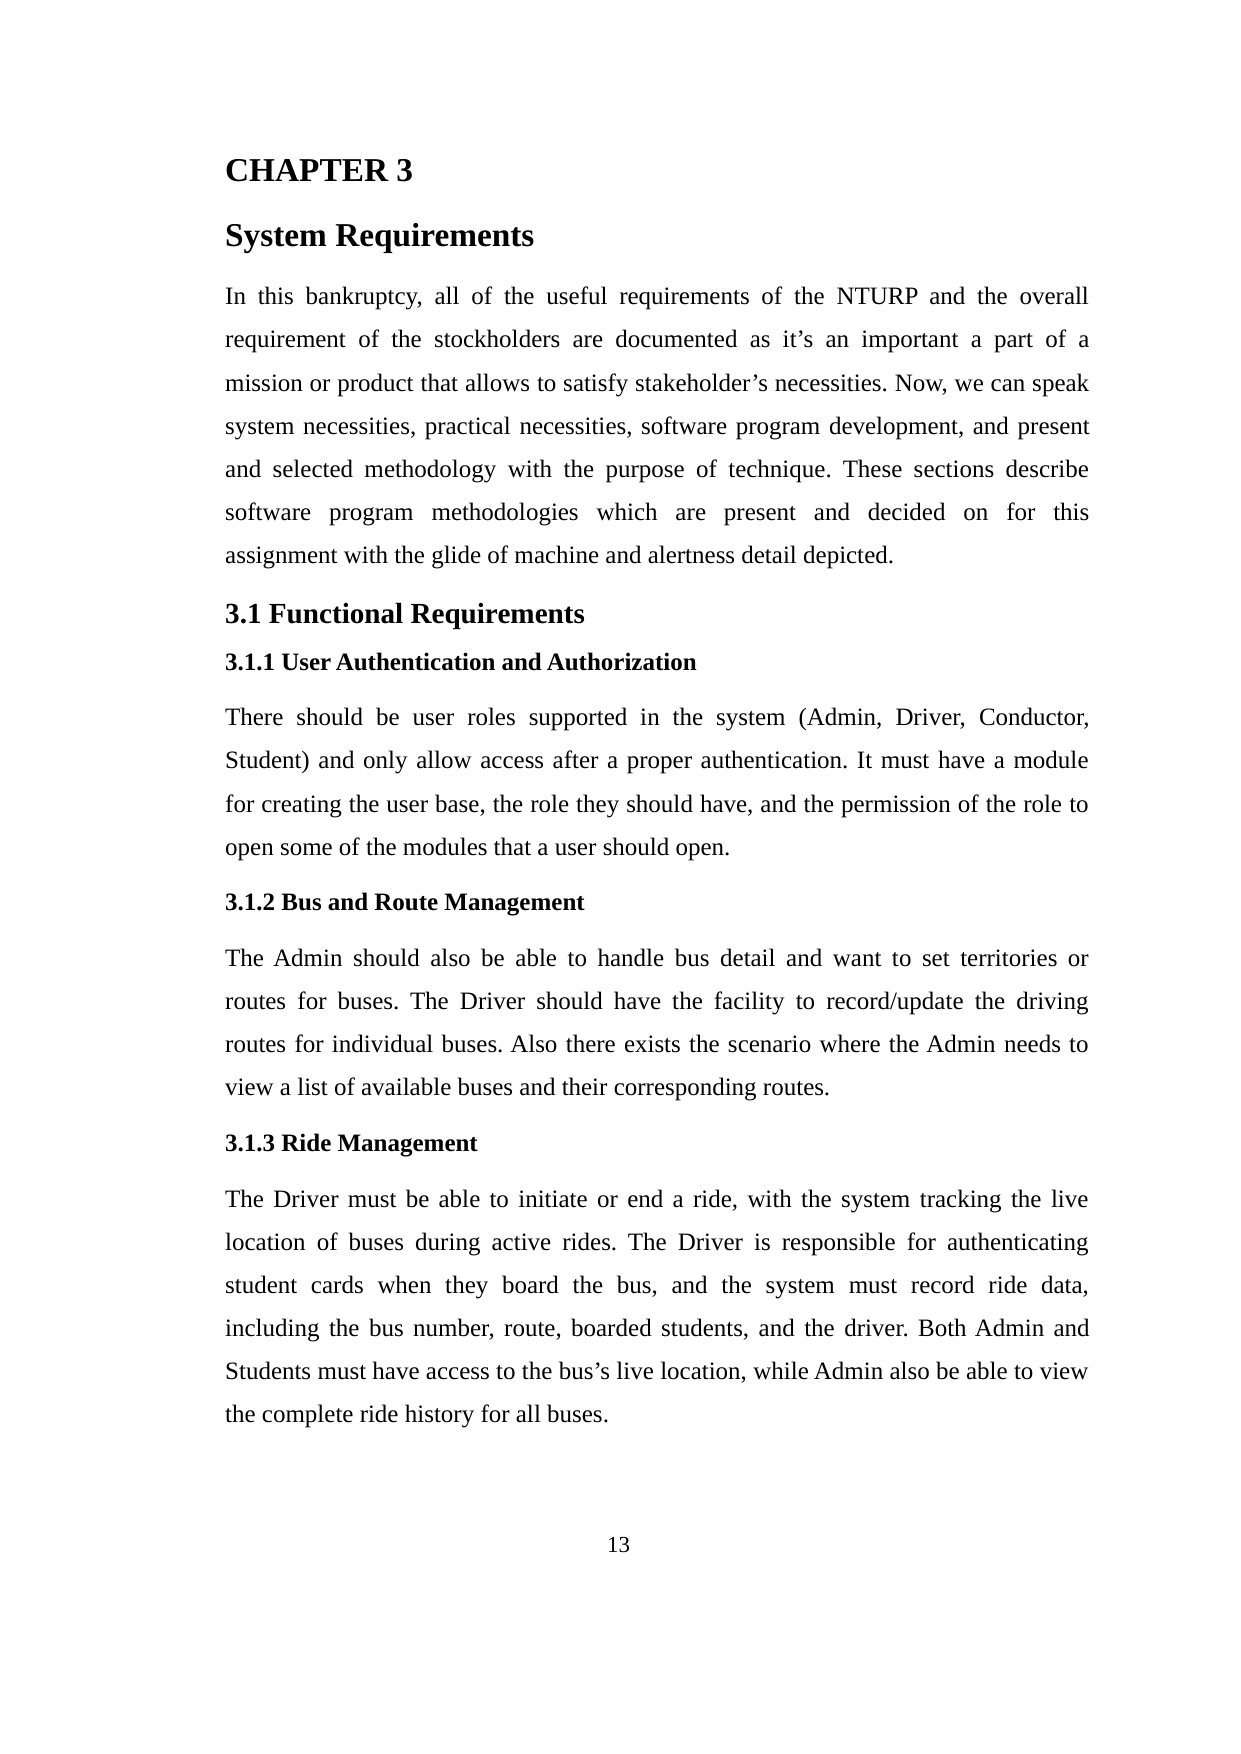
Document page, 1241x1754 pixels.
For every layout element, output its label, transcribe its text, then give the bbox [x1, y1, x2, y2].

subtitle 3.1.2 Bus and Route Management [225, 887, 1090, 916]
text The Driver must be able to initiate or end a ride, with the system tracking the live location of buses during active rides. The Driver is responsible for authenticating student cards when they board the bus, and the system must record ride data, including the bus number, route, boarded students, and the driver. Both Admin and Students must have access to the bus’s live location, while Admin also be able to view the complete ride history for all buses. [225, 1184, 1090, 1428]
subtitle 3.1 Functional Requirements [225, 596, 1090, 629]
text In this bankruptcy, all of the useful requirements of the NTURP and the overall requirement of the stockholders are documented as it’s an important a part of a mission or product that allows to satisfy stakeholder’s necessities. Now, we can speak system necessities, practical necessities, software program development, and present and selected methodology with the purpose of technique. These sections describe software program methodologies which are present and decided on for this assignment with the glide of machine and alertness detail depicted. [225, 281, 1090, 569]
subtitle 3.1.1 User Authentication and Authorization [225, 647, 1090, 676]
text System Requirements [225, 216, 1090, 254]
text The Admin should also be able to handle bus detail and want to set territories or routes for buses. The Driver should have the facility to record/update the driving routes for individual buses. Also there exists the scenario where the Admin needs to view a list of available buses and their corresponding routes. [225, 943, 1090, 1101]
subtitle 3.1.3 Ride Management [225, 1128, 1090, 1157]
text CHAPTER 3 [225, 150, 1090, 188]
text There should be user roles supported in the system (Admin, Driver, Conductor, Student) and only allow access after a proper authentication. It must have a module for creating the user base, the role they should have, and the permission of the role to open some of the modules that a user should open. [225, 702, 1090, 861]
